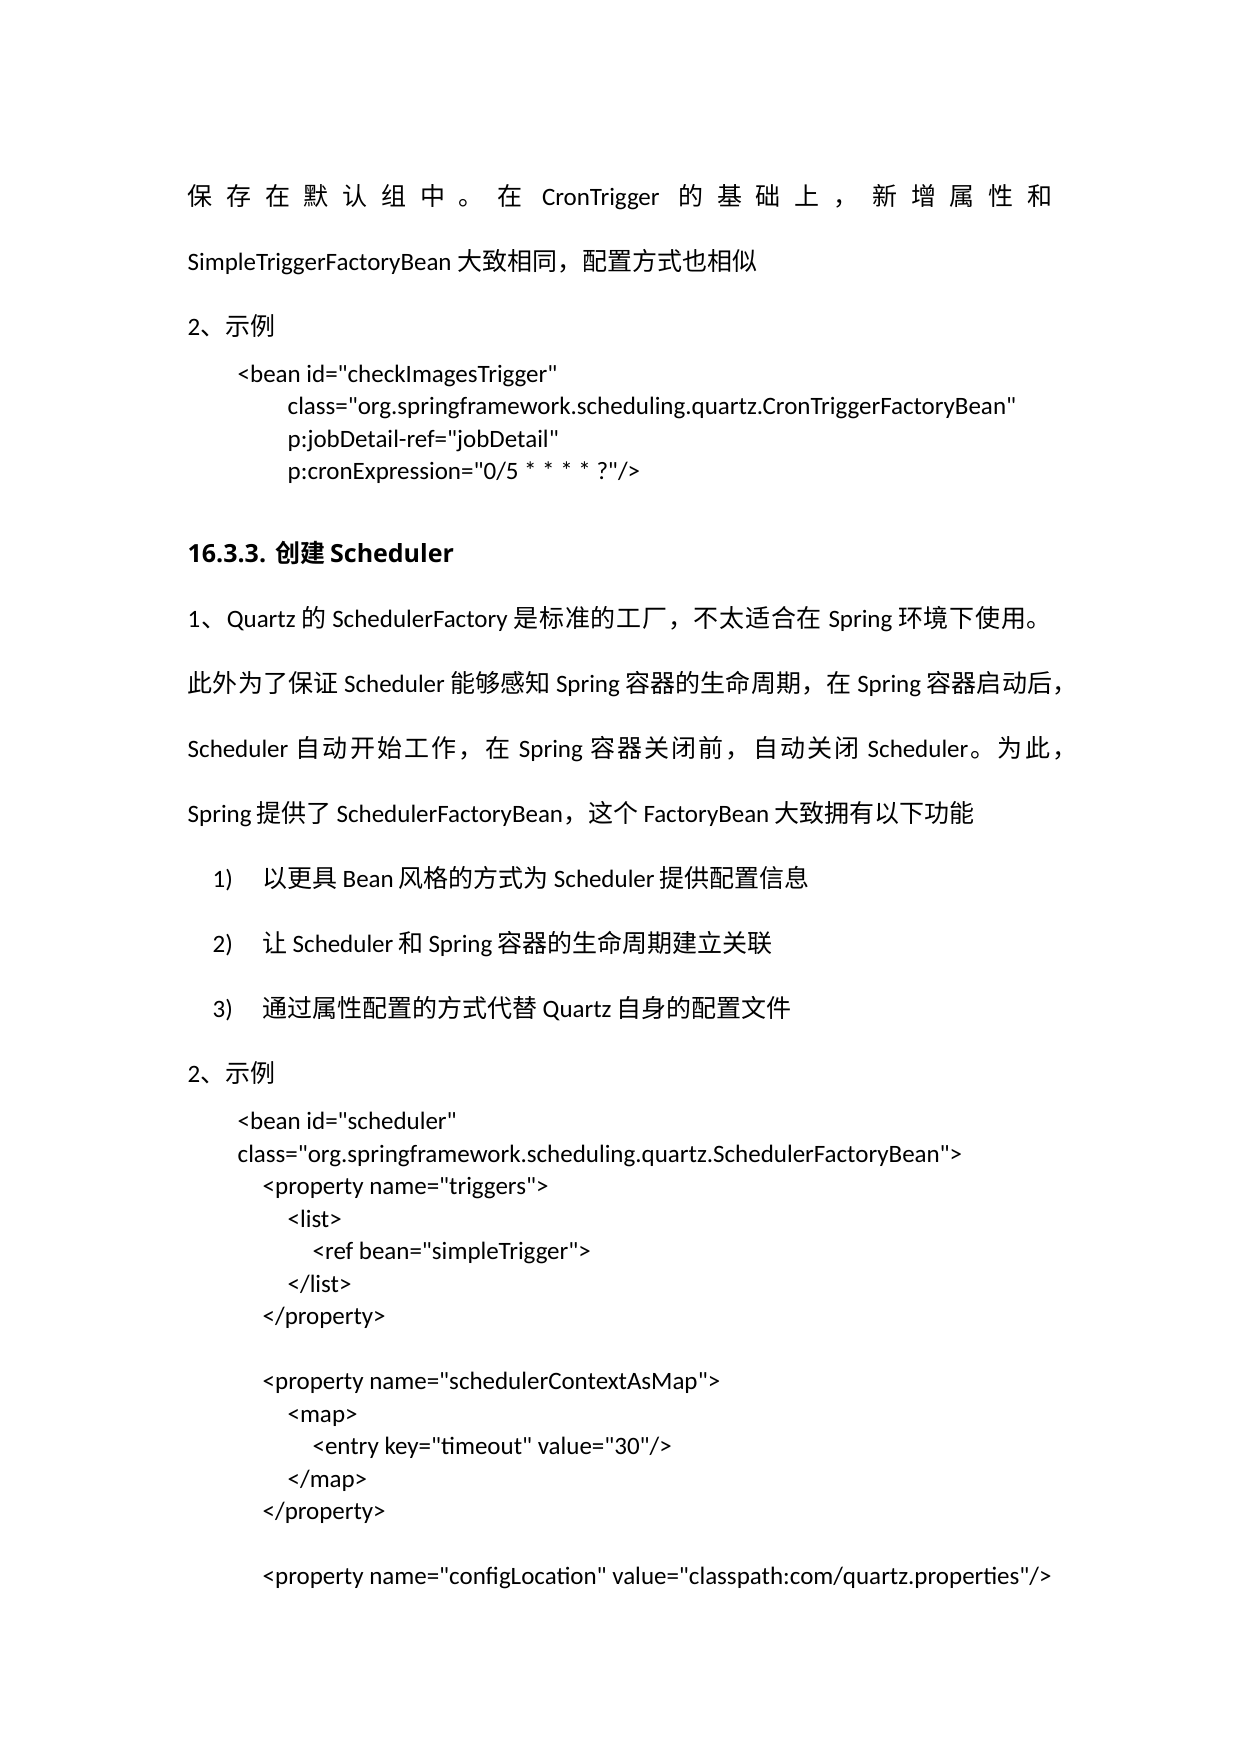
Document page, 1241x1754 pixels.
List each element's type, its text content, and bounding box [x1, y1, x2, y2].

text <property name="triggers"> [262, 1169, 1053, 1202]
text 2、示例 [187, 292, 1053, 357]
text p:jobDetail-ref="jobDetail" [287, 422, 1053, 454]
text p:cronExpression="0/5 * * * * ?"/> [287, 454, 1053, 487]
text <ref bean="simpleTrigger"> [312, 1234, 1053, 1267]
list 以更具Bean风格的方式为Scheduler提供配置信息 [212, 844, 1053, 909]
text <list> [287, 1202, 1053, 1234]
text <bean id="scheduler" [237, 1104, 1053, 1137]
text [187, 162, 1053, 292]
text <map> [287, 1397, 1053, 1429]
text </map> [287, 1462, 1053, 1494]
text <bean id="checkImagesTrigger" [237, 357, 1053, 389]
text <property name="configLocation" value="classpath:com/quartz.properties"/> [262, 1559, 1053, 1592]
text 1、Quartz的SchedulerFactory是标准的工厂，不太适合在Spring环境下使用。此外为了保证Scheduler能够感知Spring容器的生命周期，在Spring容器启动后，Scheduler自动开始工作，在Spring容器关闭前，自动关闭Scheduler。为此，Spring提供了SchedulerFactoryBean，这个FactoryBean大致拥有以下功能 [187, 584, 1053, 844]
text </list> [287, 1267, 1053, 1299]
text </property> [262, 1494, 1053, 1527]
subtitle 创建Scheduler [187, 519, 1053, 584]
text class="org.springframework.scheduling.quartz.CronTriggerFactoryBean" [287, 389, 1053, 422]
text 2、示例 [187, 1039, 1053, 1104]
text </property> [262, 1299, 1053, 1332]
list 让Scheduler和Spring容器的生命周期建立关联 [212, 909, 1053, 974]
text class="org.springframework.scheduling.quartz.SchedulerFactoryBean"> [237, 1137, 1053, 1169]
text <property name="schedulerContextAsMap"> [262, 1364, 1053, 1397]
text <entry key="timeout" value="30"/> [312, 1429, 1053, 1462]
list 通过属性配置的方式代替Quartz自身的配置文件 [212, 974, 1053, 1039]
